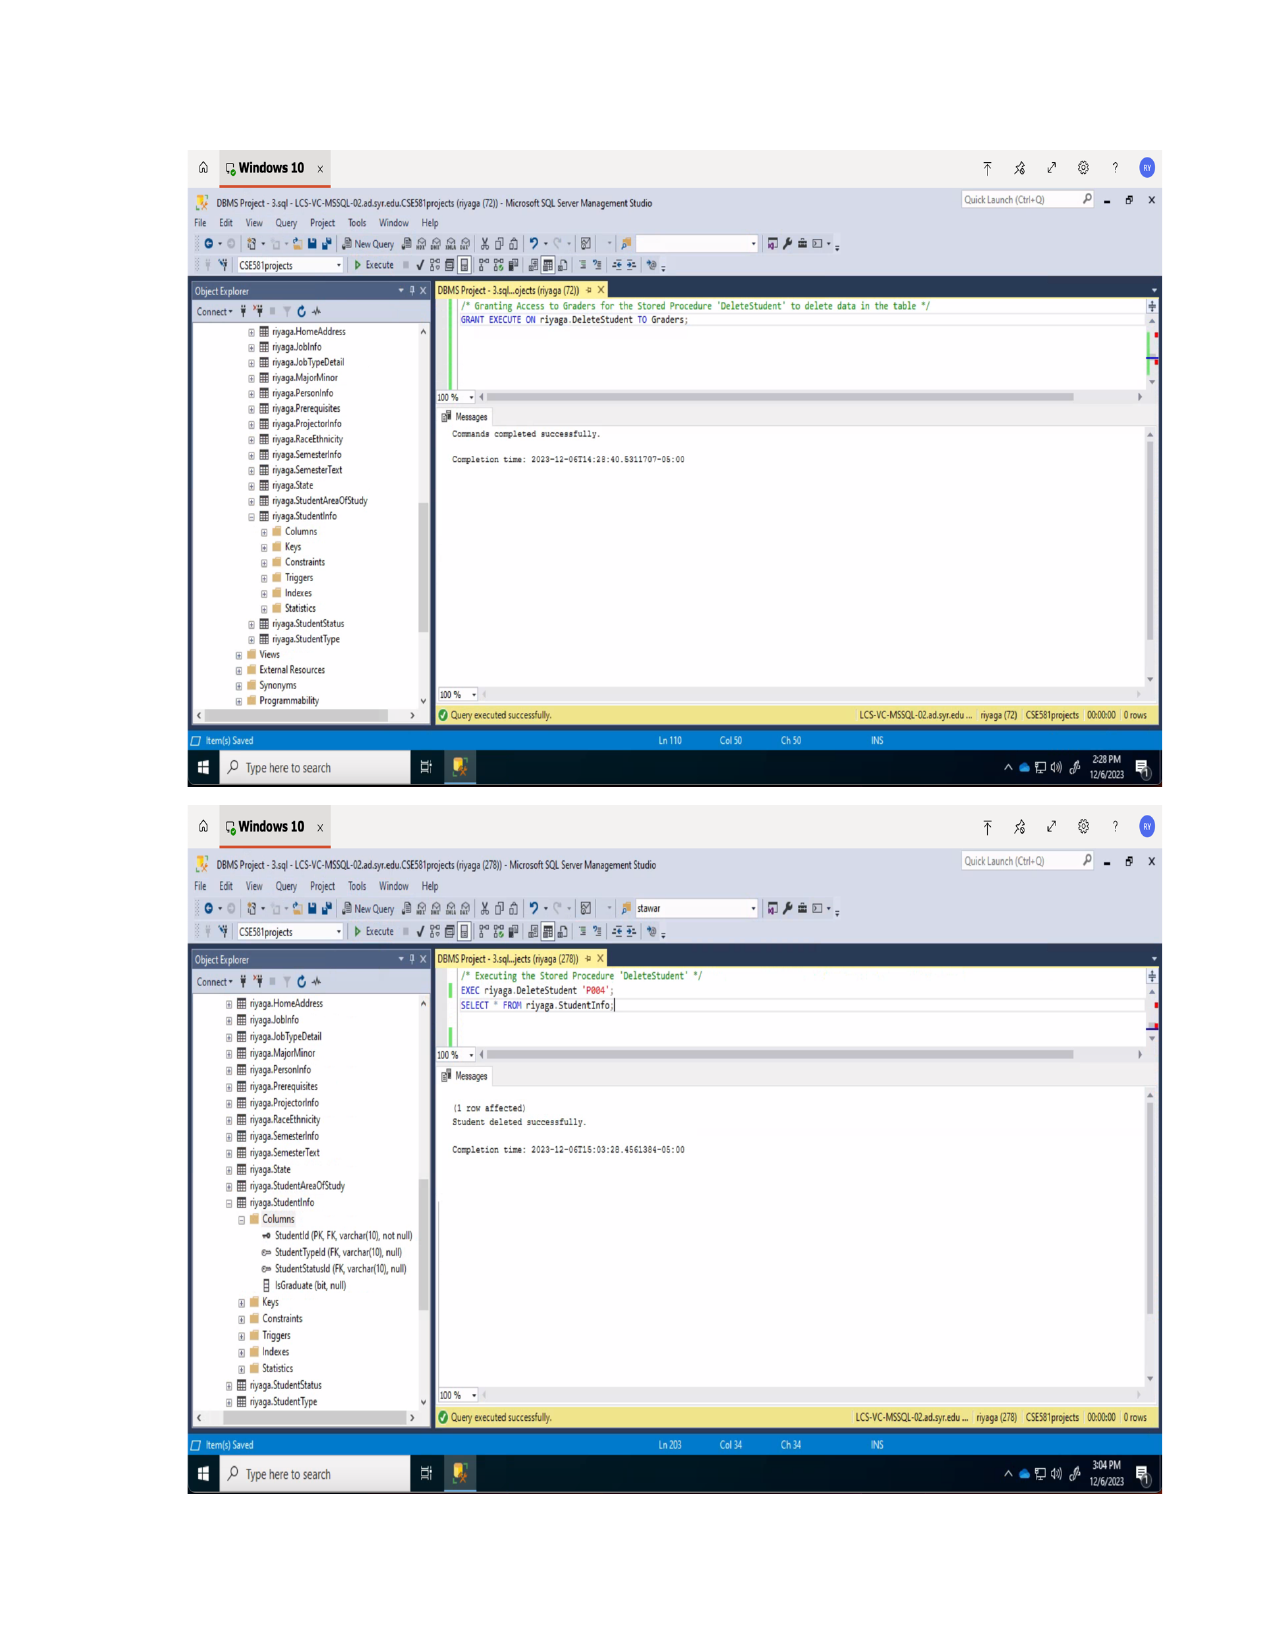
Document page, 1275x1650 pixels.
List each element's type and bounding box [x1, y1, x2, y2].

picture [187, 150, 1163, 787]
picture [187, 805, 1163, 1494]
